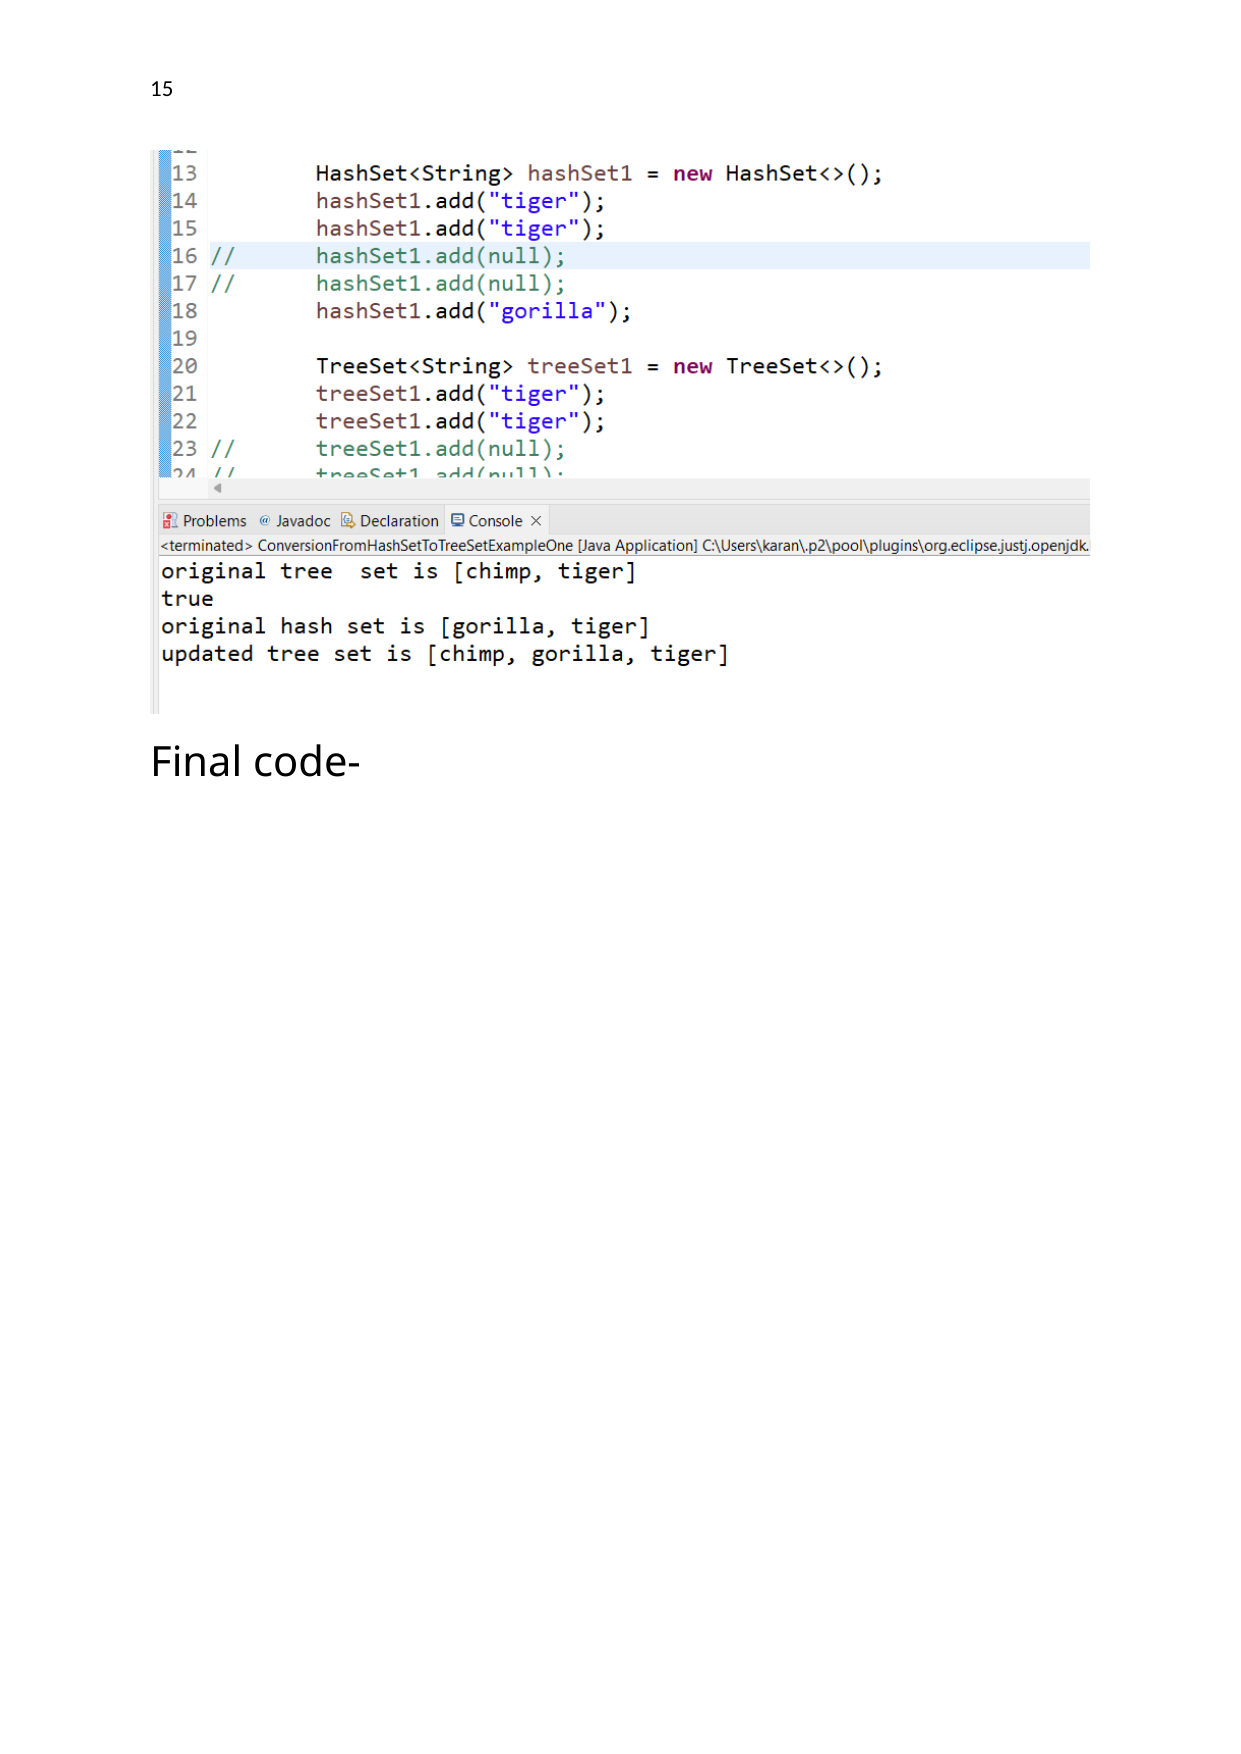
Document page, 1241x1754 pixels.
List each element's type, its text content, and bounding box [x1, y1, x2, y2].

picture [150, 150, 1091, 714]
text Final code- [150, 732, 1090, 789]
